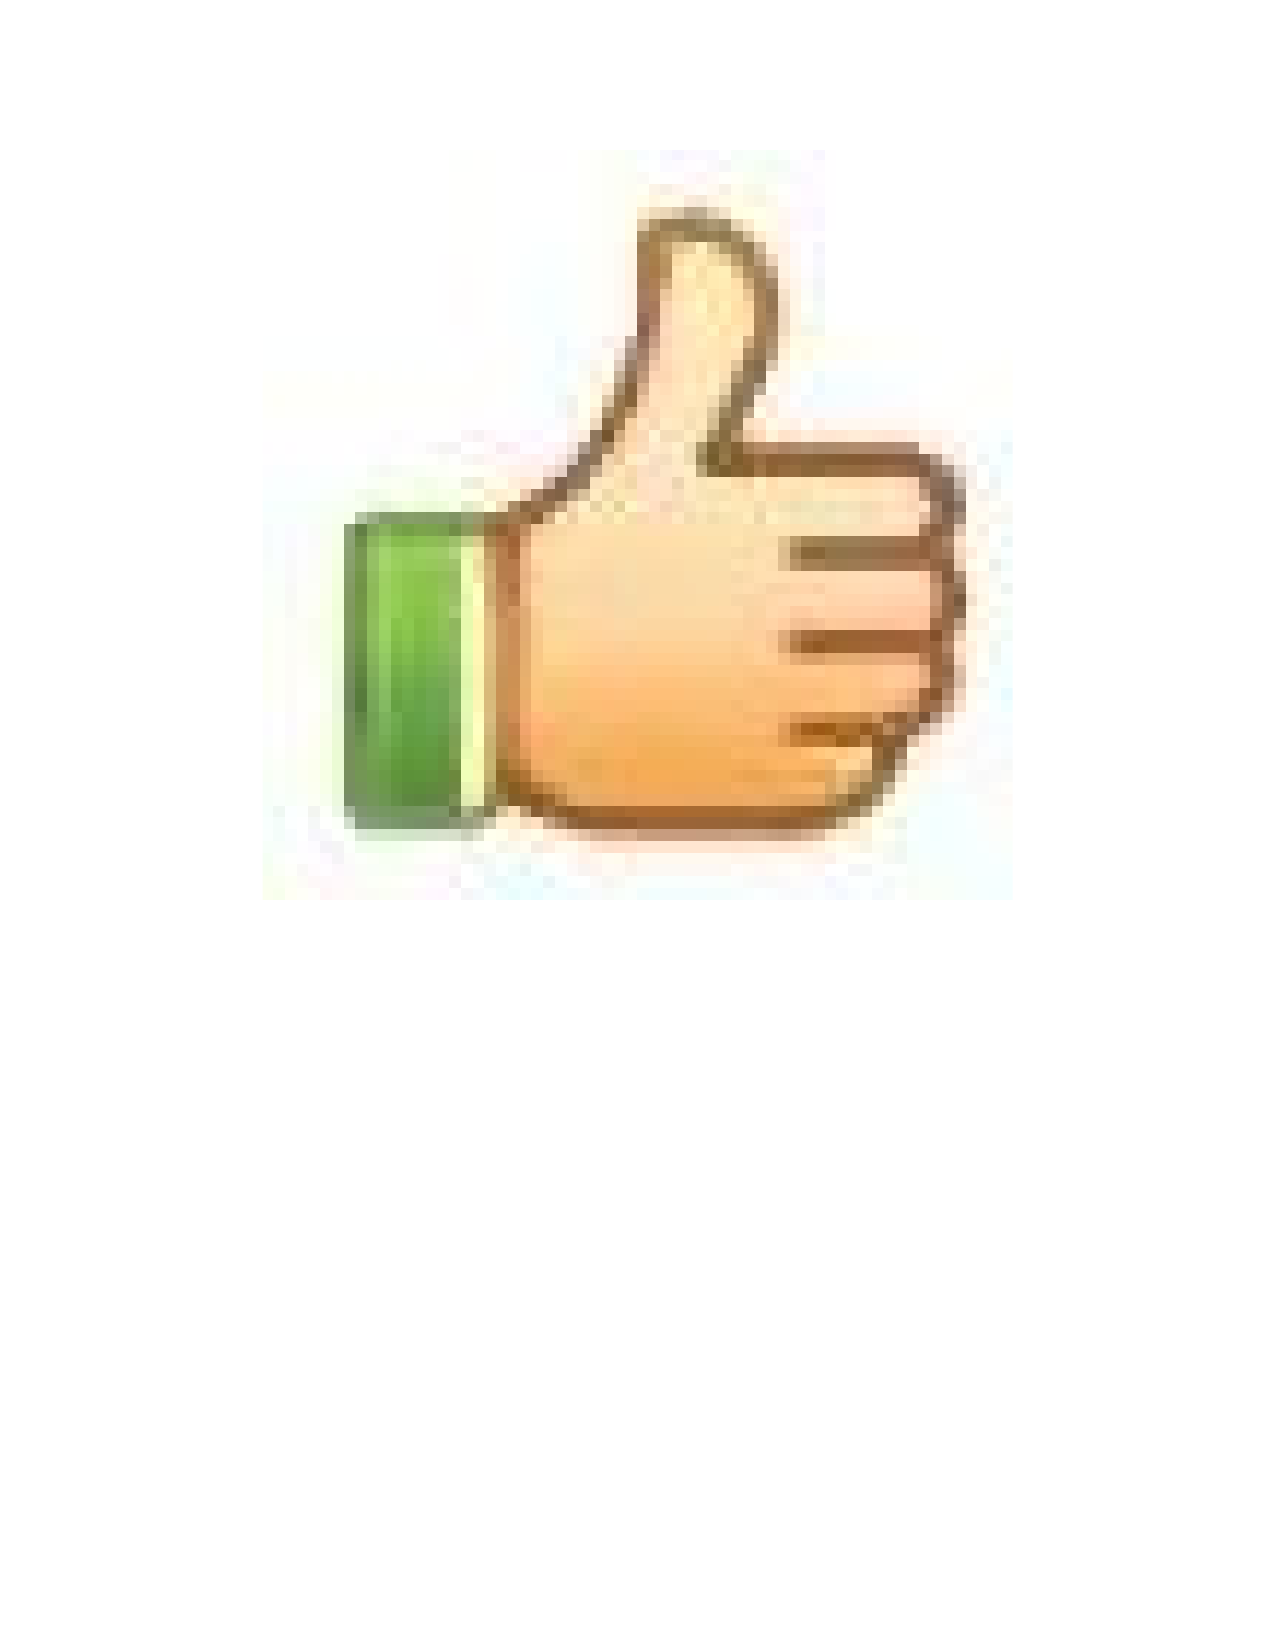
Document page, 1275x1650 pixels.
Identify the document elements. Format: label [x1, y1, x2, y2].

picture [262, 150, 1013, 900]
